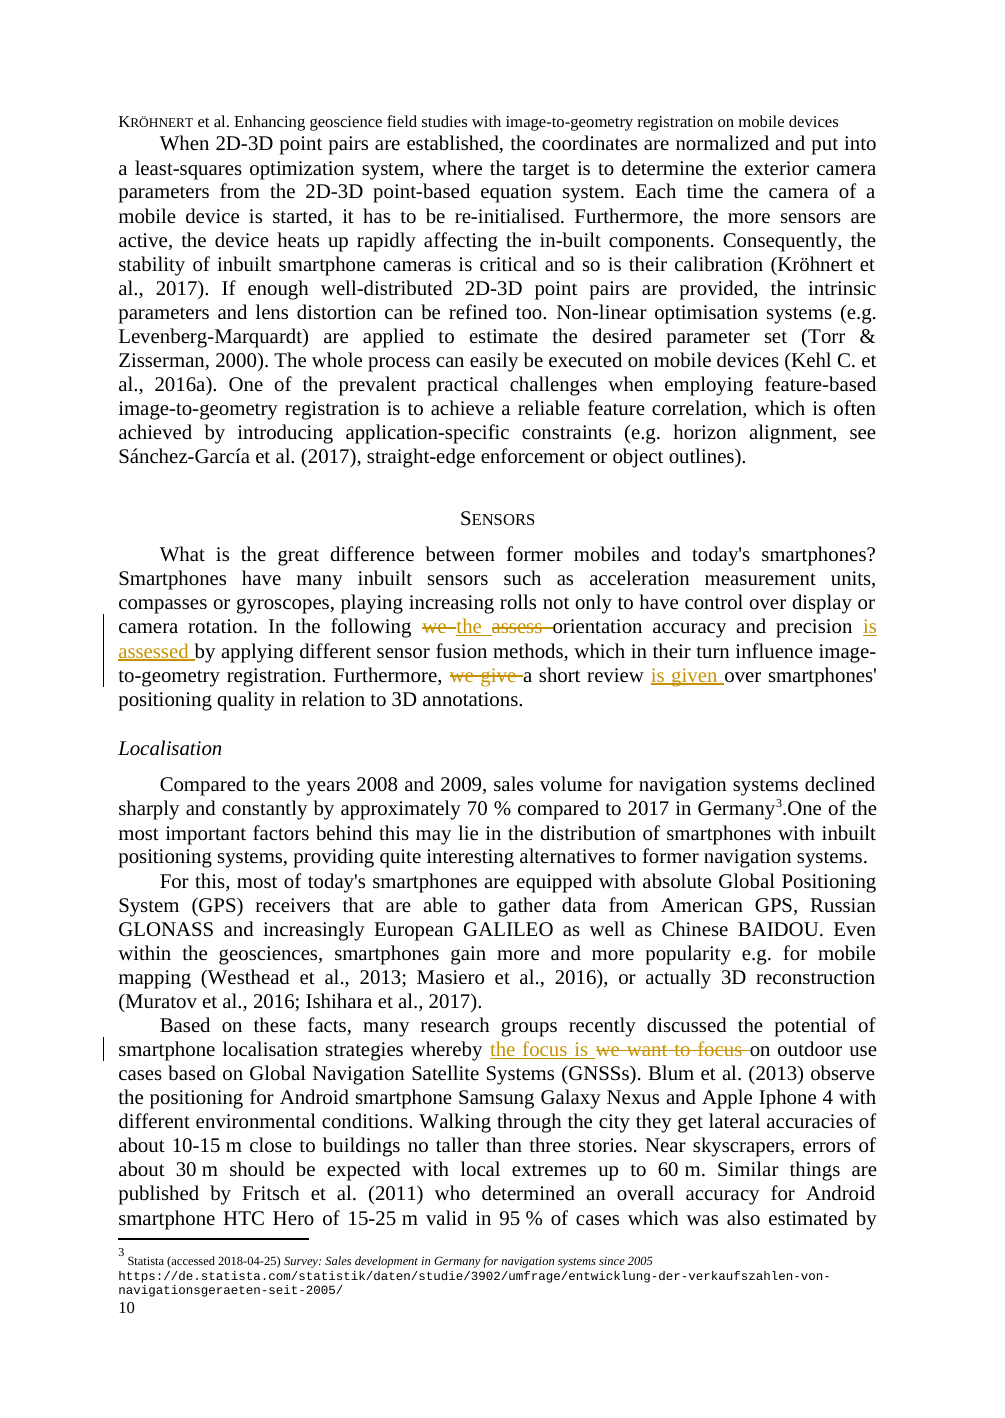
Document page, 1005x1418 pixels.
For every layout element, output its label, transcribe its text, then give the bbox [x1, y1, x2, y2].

text For this, most of today's smartphones are equipped with absolute Global Positioning System (GPS) receivers that are able to gather data from American GPS, Russian GLONASS and increasingly European GALILEO as well as Chinese BAIDOU. Even within the geosciences, smartphones gain more and more popularity e.g. for mobile mapping (Westhead et al., 2013; Masiero et al., 2016), or actually 3D reconstruction (Muratov et al., 2016; Ishihara et al., 2017). [118, 868, 877, 1013]
subtitle Localisation [118, 736, 877, 760]
text When 2D-3D point pairs are established, the coordinates are normalized and put into a least-squares optimization system, where the target is to determine the exterior camera parameters from the 2D-3D point-based equation system. Each time the camera of a mobile device is started, it has to be re-initialised. Furthermore, the more sensors are active, the device heats up rapidly affecting the in-built components. Consequently, the stability of inbuilt smartphone cameras is critical and so is their calibration (Kröhnert et al., 2017). If enough well-distributed 2D-3D point pairs are provided, the intrinsic parameters and lens distortion can be refined too. Non-linear optimisation systems (e.g. Levenberg-Marquardt) are applied to estimate the desired parameter set (Torr & Zisserman, 2000). The whole process can easily be executed on mobile devices (Kehl C. et al., 2016a). One of the prevalent practical challenges when employing feature-based image-to-geometry registration is to achieve a reliable feature correlation, which is often achieved by introducing application-specific constraints (e.g. horizon alignment, see Sánchez-García et al. (2017), straight-edge enforcement or object outlines). [118, 131, 877, 468]
text What is the great difference between former mobiles and today's smartphones? Smartphones have many inbuilt sensors such as acceleration measurement units, compasses or gyroscopes, playing increasing rolls not only to have control over display or camera rotation. In the following orientation accuracy and precision by applying different sensor fusion methods, which in their turn influence image-to-geometry registration. Furthermore, a short review over smartphones' positioning quality in relation to 3D annotations. [118, 542, 877, 711]
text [118, 1013, 877, 1229]
text Compared to the years 2008 and 2009, sales volume for navigation systems declined sharply and constantly by approximately 70 % compared to 2017 in Germany.One of the most important factors behind this may lie in the distribution of smartphones with inbuilt positioning systems, providing quite interesting alternatives to former navigation systems. [118, 772, 877, 868]
subtitle Sensors [118, 506, 877, 530]
